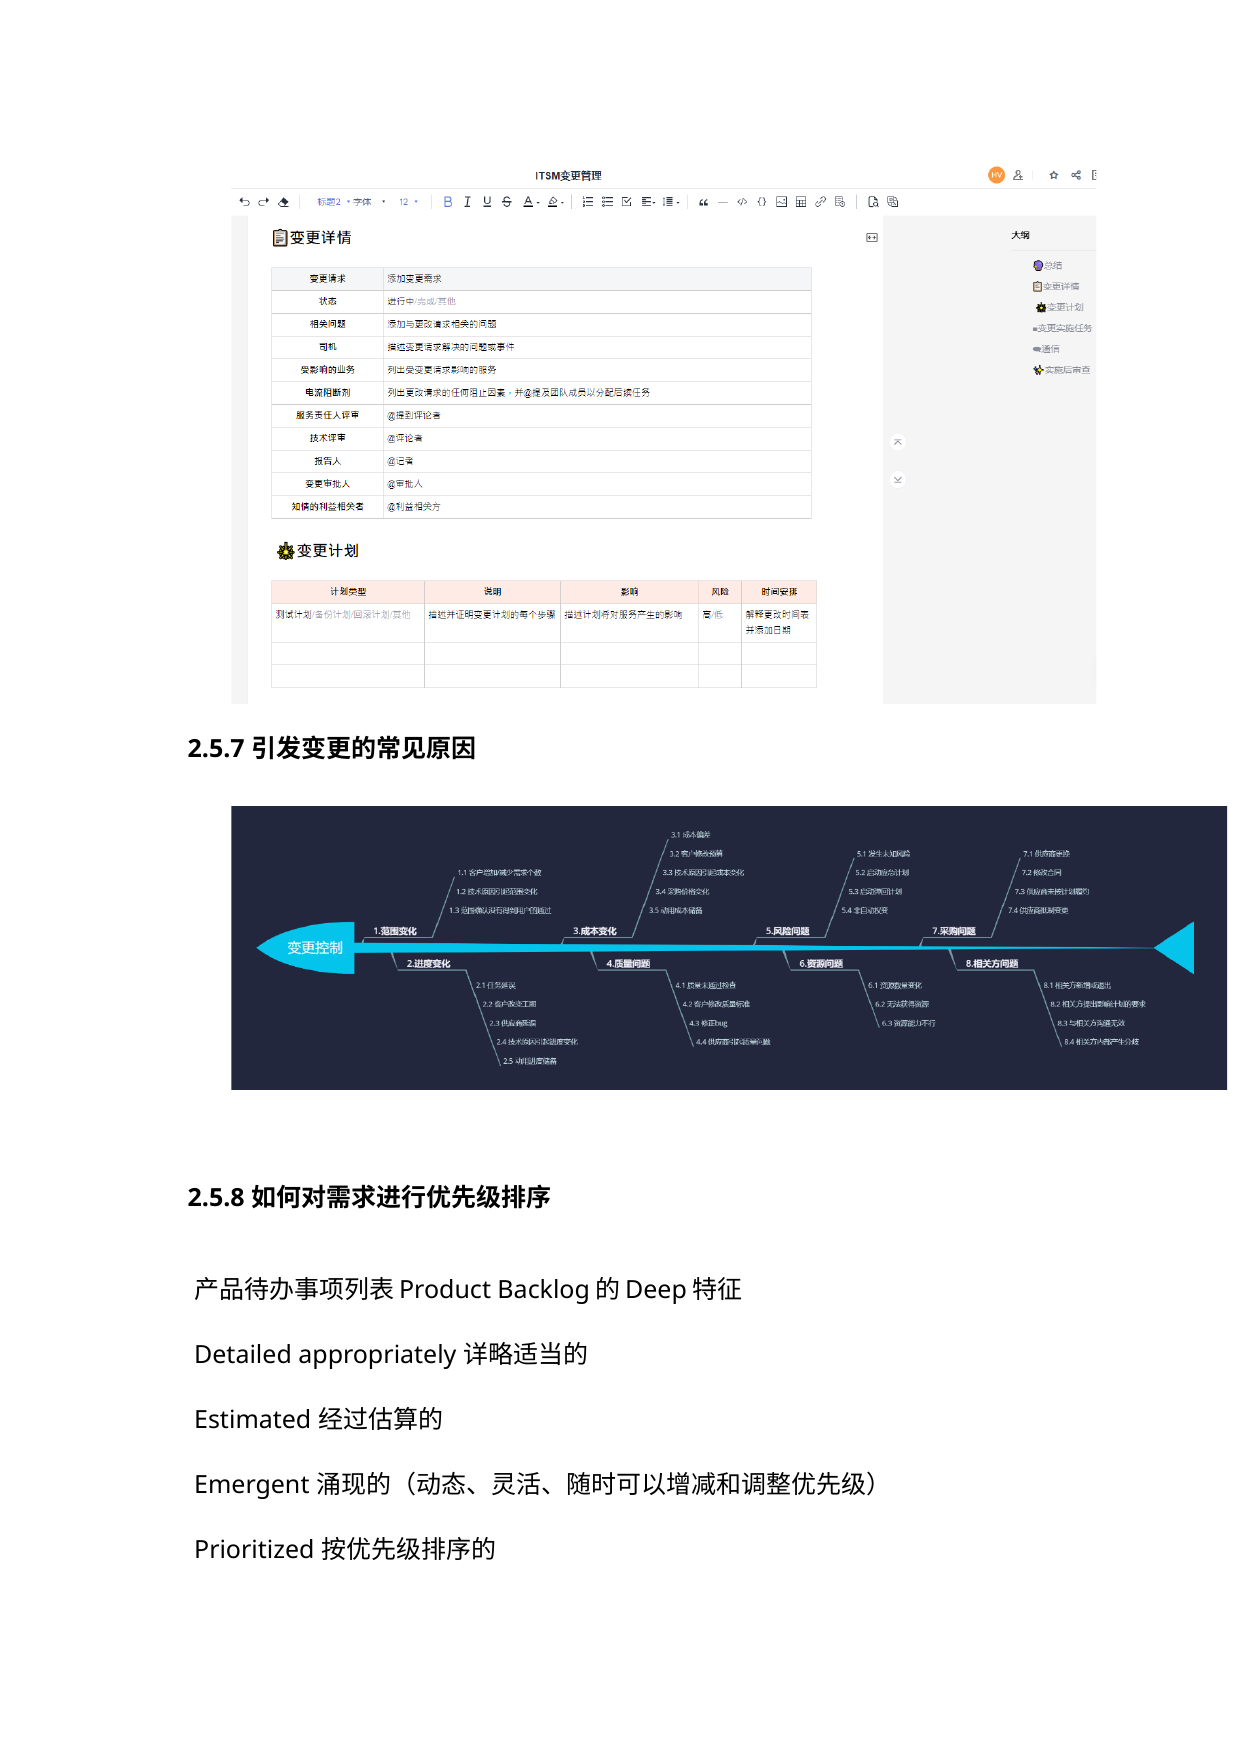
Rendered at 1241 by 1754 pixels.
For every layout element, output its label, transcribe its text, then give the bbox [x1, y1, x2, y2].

picture [231, 806, 1228, 1090]
text Detailed appropriately 详略适当的 [187, 1320, 1053, 1385]
text Estimated 经过估算的 [187, 1385, 1053, 1450]
text Emergent 涌现的（动态、灵活、随时可以增减和调整优先级） [187, 1450, 1053, 1515]
text 产品待办事项列表Product Backlog的Deep特征 [187, 1255, 1053, 1320]
subtitle 2.5.7 引发变更的常见原因 [187, 714, 1053, 779]
picture [231, 162, 1097, 706]
subtitle 2.5.8 如何对需求进行优先级排序 [187, 1163, 1053, 1228]
text Prioritized 按优先级排序的 [187, 1515, 1053, 1580]
